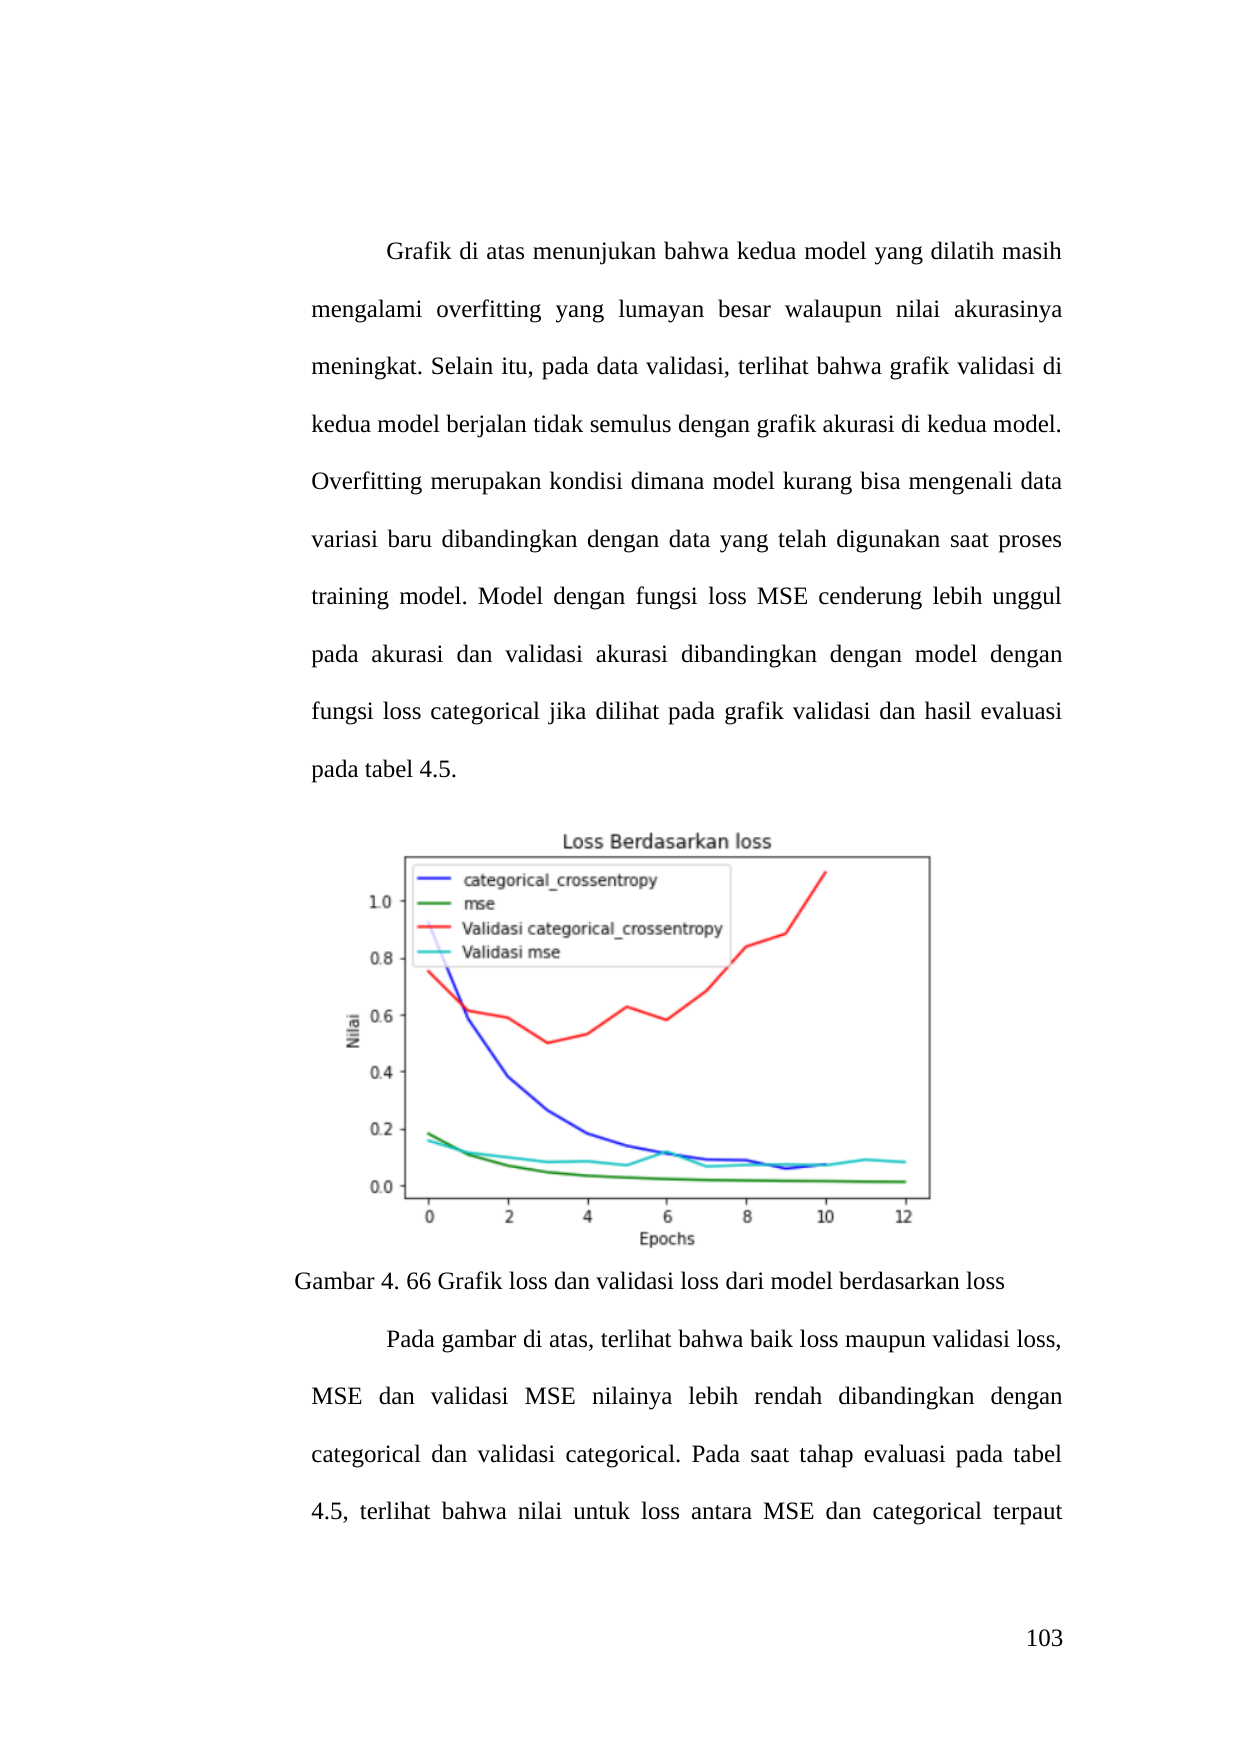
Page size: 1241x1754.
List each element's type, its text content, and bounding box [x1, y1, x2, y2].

text Grafik di atas menunjukan bahwa kedua model yang dilatih masih mengalami overfitting yang lumayan besar walaupun nilai akurasinya meningkat. Selain itu, pada data validasi, terlihat bahwa grafik validasi di kedua model berjalan tidak semulus dengan grafik akurasi di kedua model. Overfitting merupakan kondisi dimana model kurang bisa mengenali data variasi baru dibandingkan dengan data yang telah digunakan saat proses training model. Model dengan fungsi loss MSE cenderung lebih unggul pada akurasi dan validasi akurasi dibandingkan dengan model dengan fungsi loss categorical jika dilihat pada grafik validasi dan hasil evaluasi pada tabel 4.5. [311, 236, 1063, 782]
picture [325, 811, 974, 1267]
text Gambar 4. 66 Grafik loss dan validasi loss dari model berdasarkan loss [236, 1266, 1063, 1295]
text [311, 1324, 1063, 1525]
